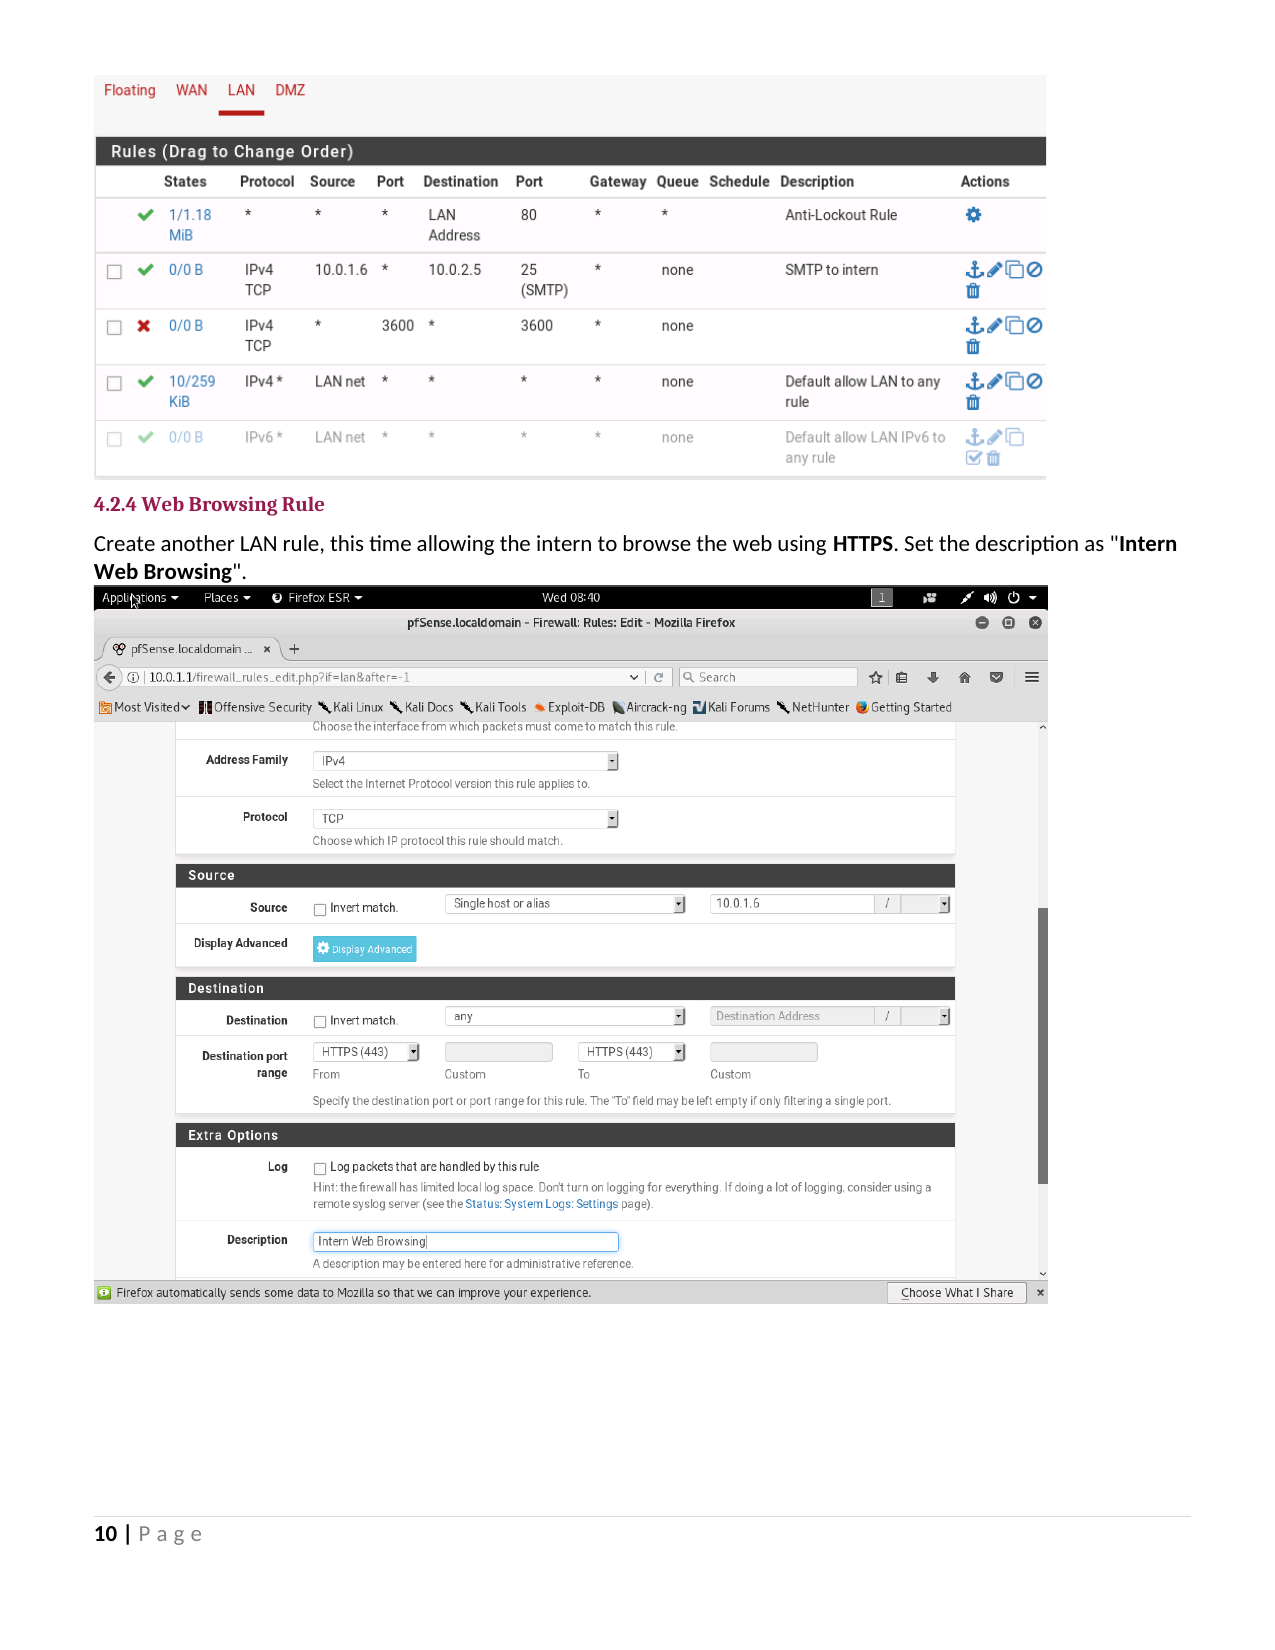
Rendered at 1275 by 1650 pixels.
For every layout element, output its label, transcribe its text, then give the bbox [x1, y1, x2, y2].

text Create another LAN rule, this time allowing the intern to browse the web using HTTPS. Set the description as "Intern Web Browsing". [94, 529, 1191, 585]
subtitle 4.2.4 Web Browsing Rule [94, 492, 1191, 516]
